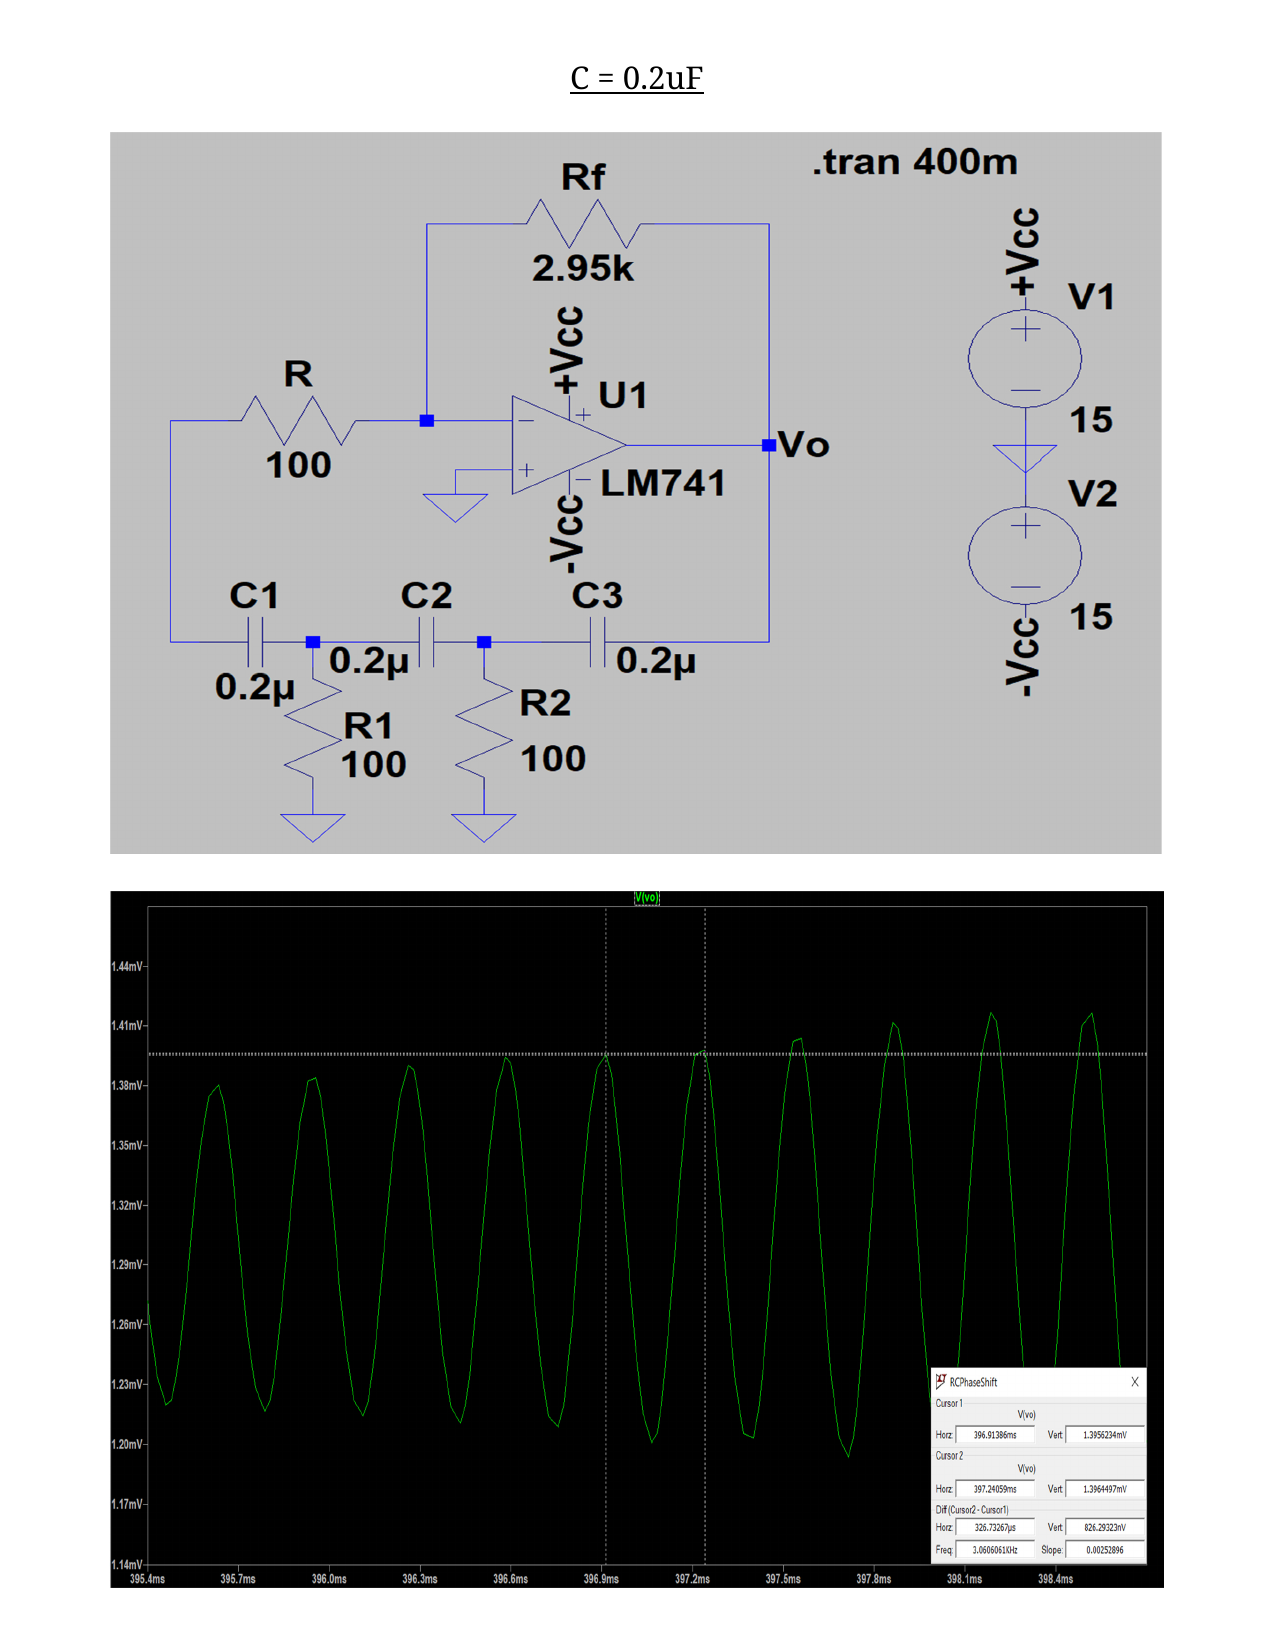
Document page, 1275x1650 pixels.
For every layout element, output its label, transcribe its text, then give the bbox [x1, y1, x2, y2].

picture [110, 132, 1162, 854]
text C = 0.2uF [462, 56, 811, 98]
picture [109, 891, 1164, 1588]
